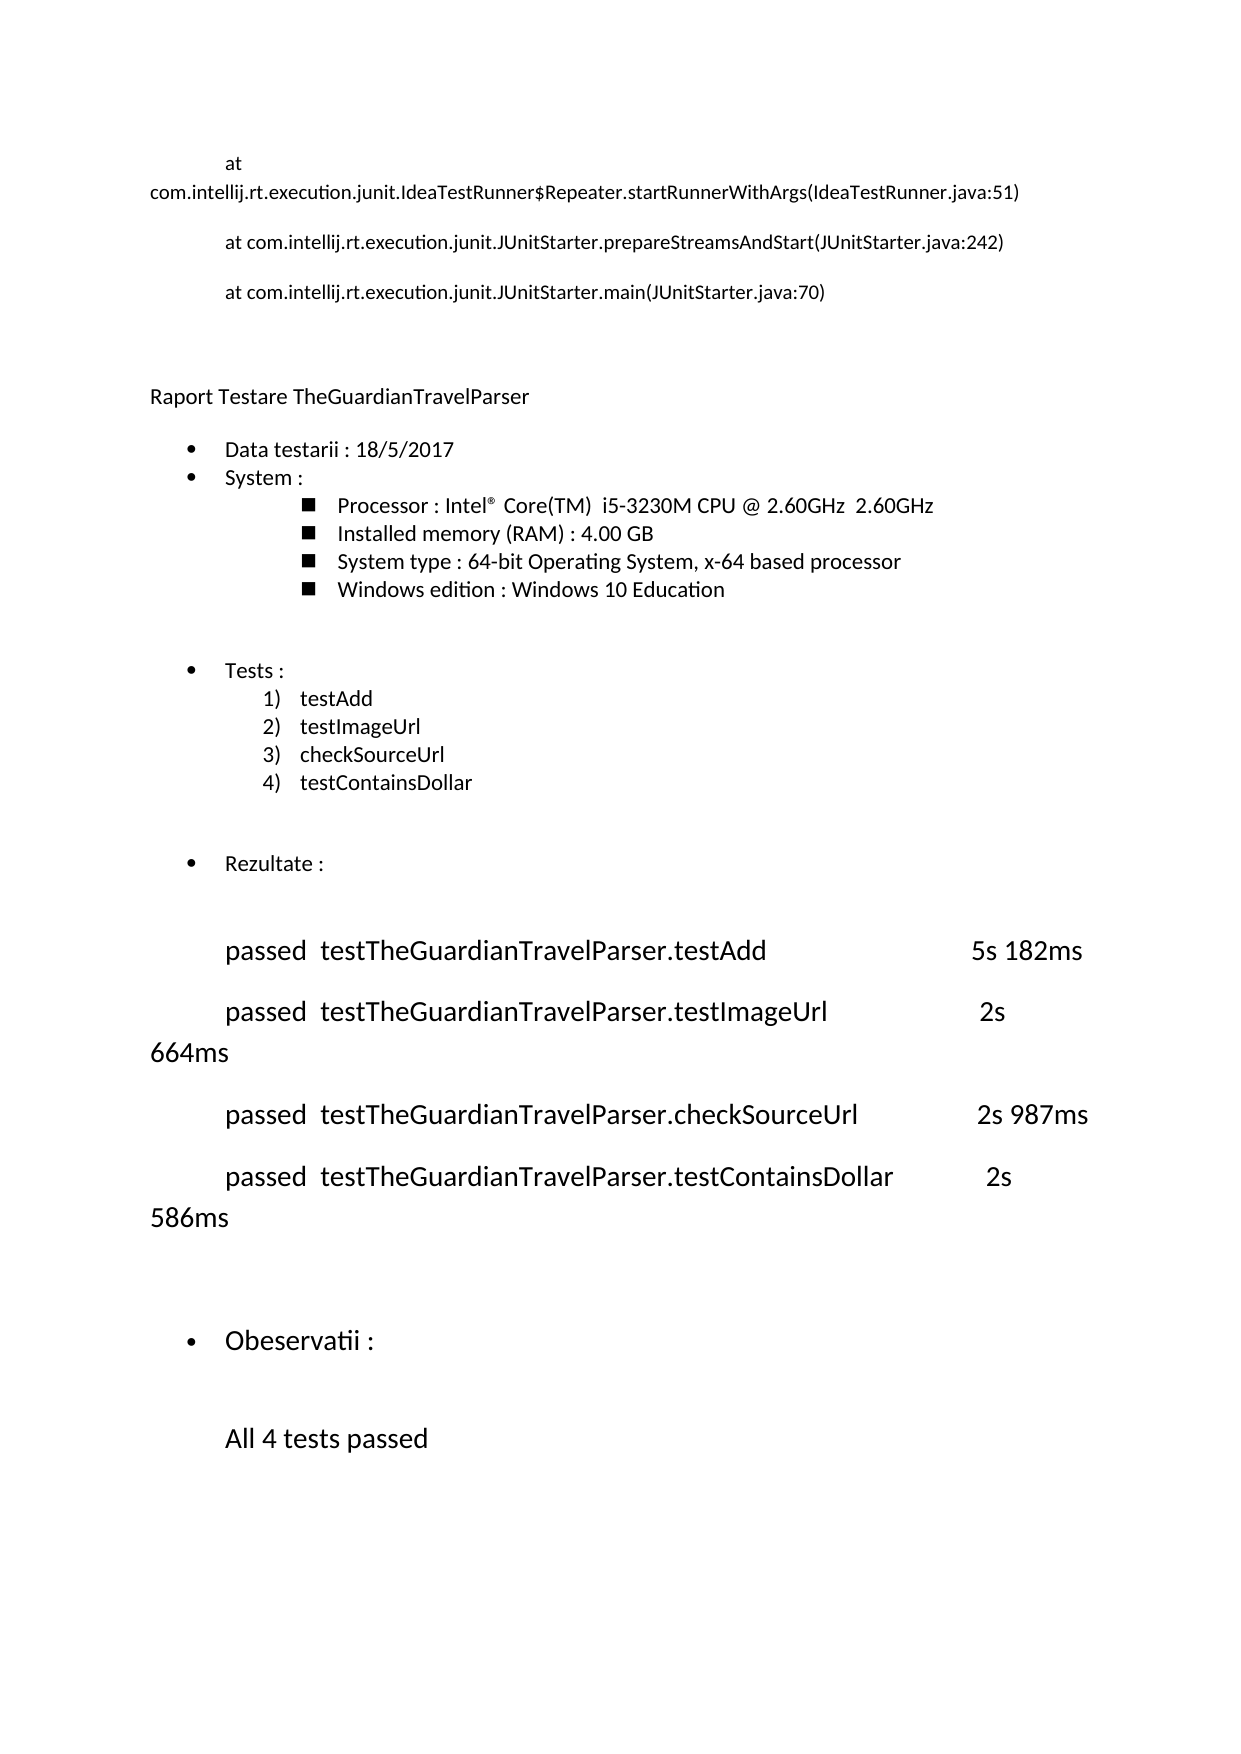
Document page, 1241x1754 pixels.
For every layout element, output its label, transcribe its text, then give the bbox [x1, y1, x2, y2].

text at com.intellij.rt.execution.junit.JUnitStarter.prepareStreamsAndStart(JUnitStarter.java:242) [150, 229, 1090, 254]
list Data testarii : 18/5/2017 [187, 435, 1090, 463]
list System : [187, 463, 1090, 491]
list testContainsDollar [262, 768, 1090, 796]
text Raport Testare TheGuardianTravelParser [150, 382, 1090, 410]
text passed testTheGuardianTravelParser.checkSourceUrl 2s 987ms [150, 1096, 1090, 1132]
list Processor : Intel® Core(TM) i5-3230M CPU @ 2.60GHz 2.60GHz [300, 491, 1090, 519]
text at com.intellij.rt.execution.junit.JUnitStarter.main(JUnitStarter.java:70) [150, 279, 1090, 304]
list checkSourceUrl [262, 740, 1090, 768]
list Tests : [187, 656, 1090, 684]
text passed testTheGuardianTravelParser.testImageUrl 2s 664ms [150, 993, 1090, 1070]
text passed testTheGuardianTravelParser.testAdd 5s 182ms [150, 932, 1090, 967]
list Rezultate : [187, 849, 1090, 877]
list Installed memory (RAM) : 4.00 GB [300, 519, 1090, 547]
text at com.intellij.rt.execution.junit.IdeaTestRunner$Repeater.startRunnerWithArgs(IdeaTestRunner.java:51) [150, 150, 1090, 204]
list testImageUrl [262, 712, 1090, 740]
text passed testTheGuardianTravelParser.testContainsDollar 2s 586ms [150, 1158, 1090, 1234]
text All 4 tests passed [150, 1420, 1090, 1455]
list Windows edition : Windows 10 Education [300, 575, 1090, 603]
list Obeservatii : [187, 1322, 1090, 1358]
list System type : 64-bit Operating System, x-64 based processor [300, 547, 1090, 575]
list testAdd [262, 684, 1090, 712]
